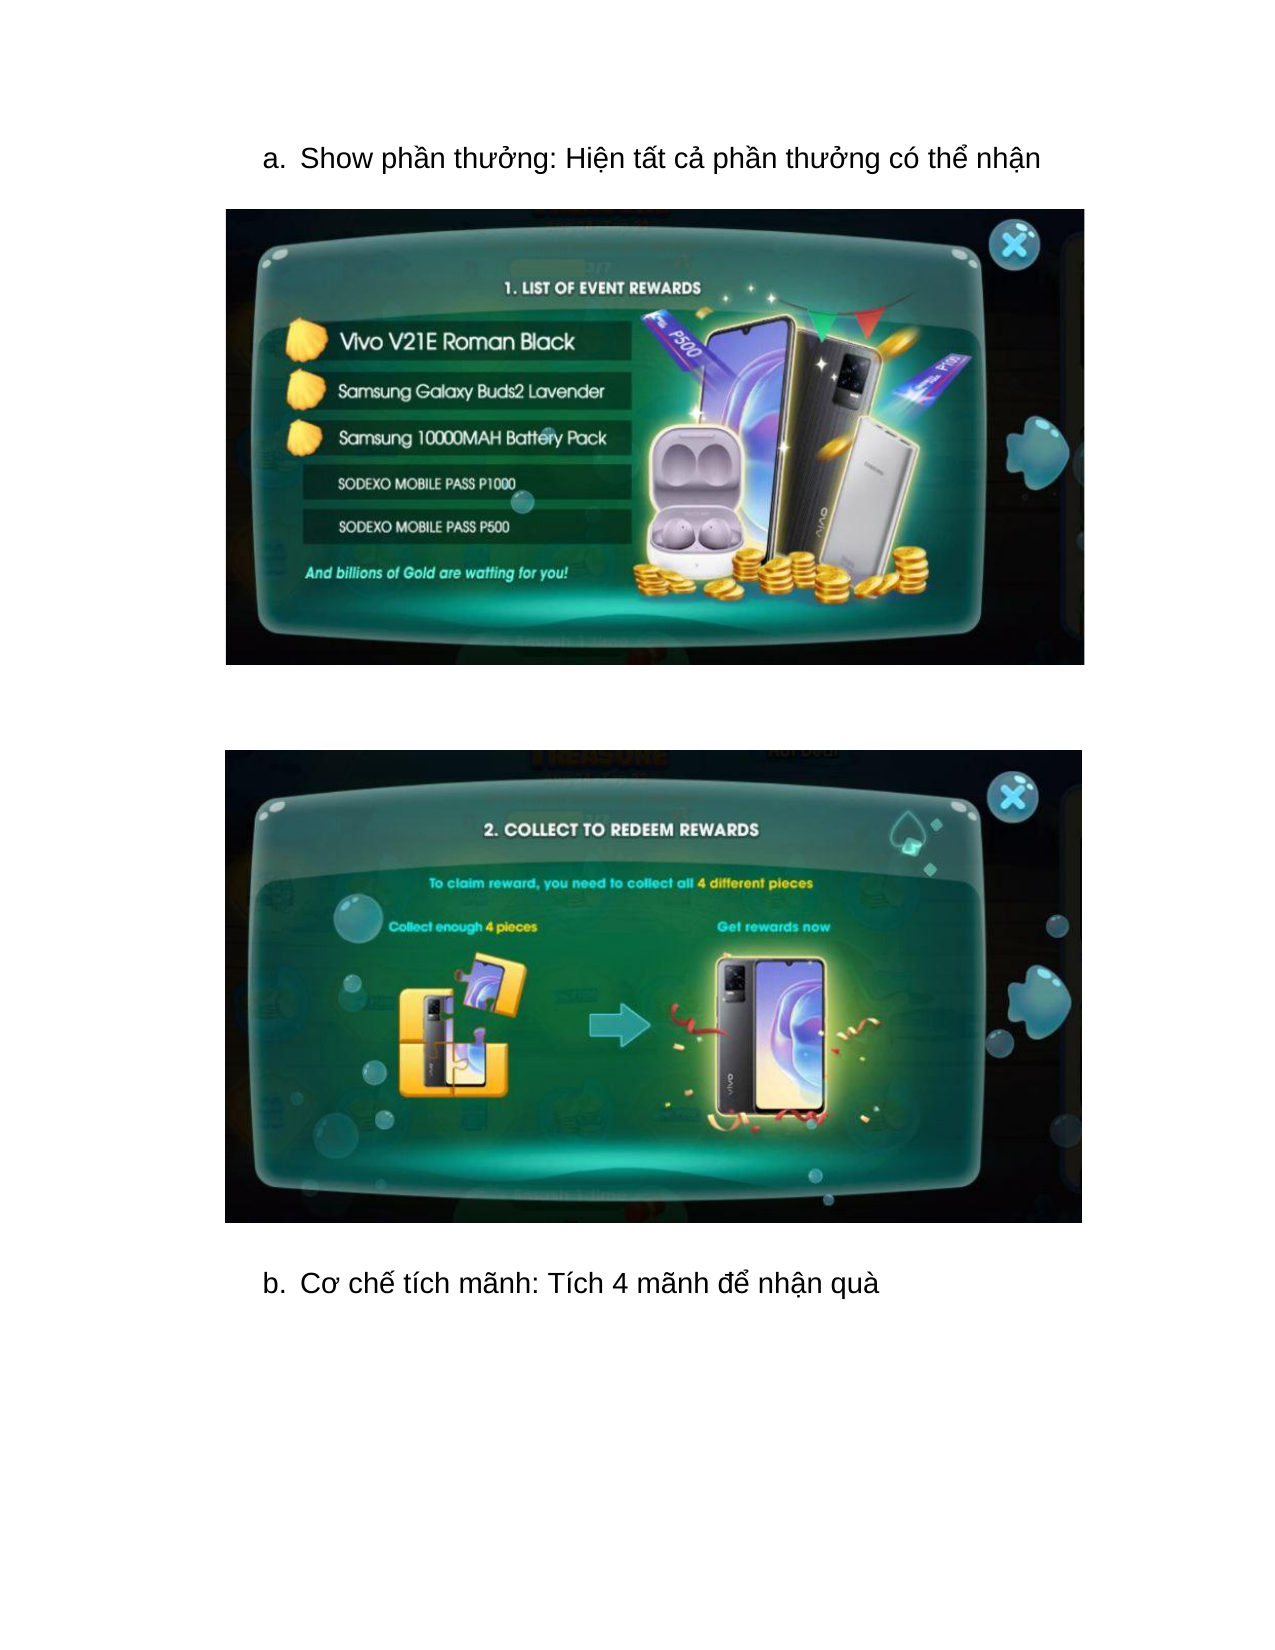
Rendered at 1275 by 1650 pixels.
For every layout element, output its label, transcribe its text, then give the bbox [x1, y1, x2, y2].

picture [225, 750, 1082, 1223]
picture [225, 209, 1085, 665]
list Show phần thưởng: Hiện tất cả phần thưởng có thể nhận [262, 141, 1125, 174]
